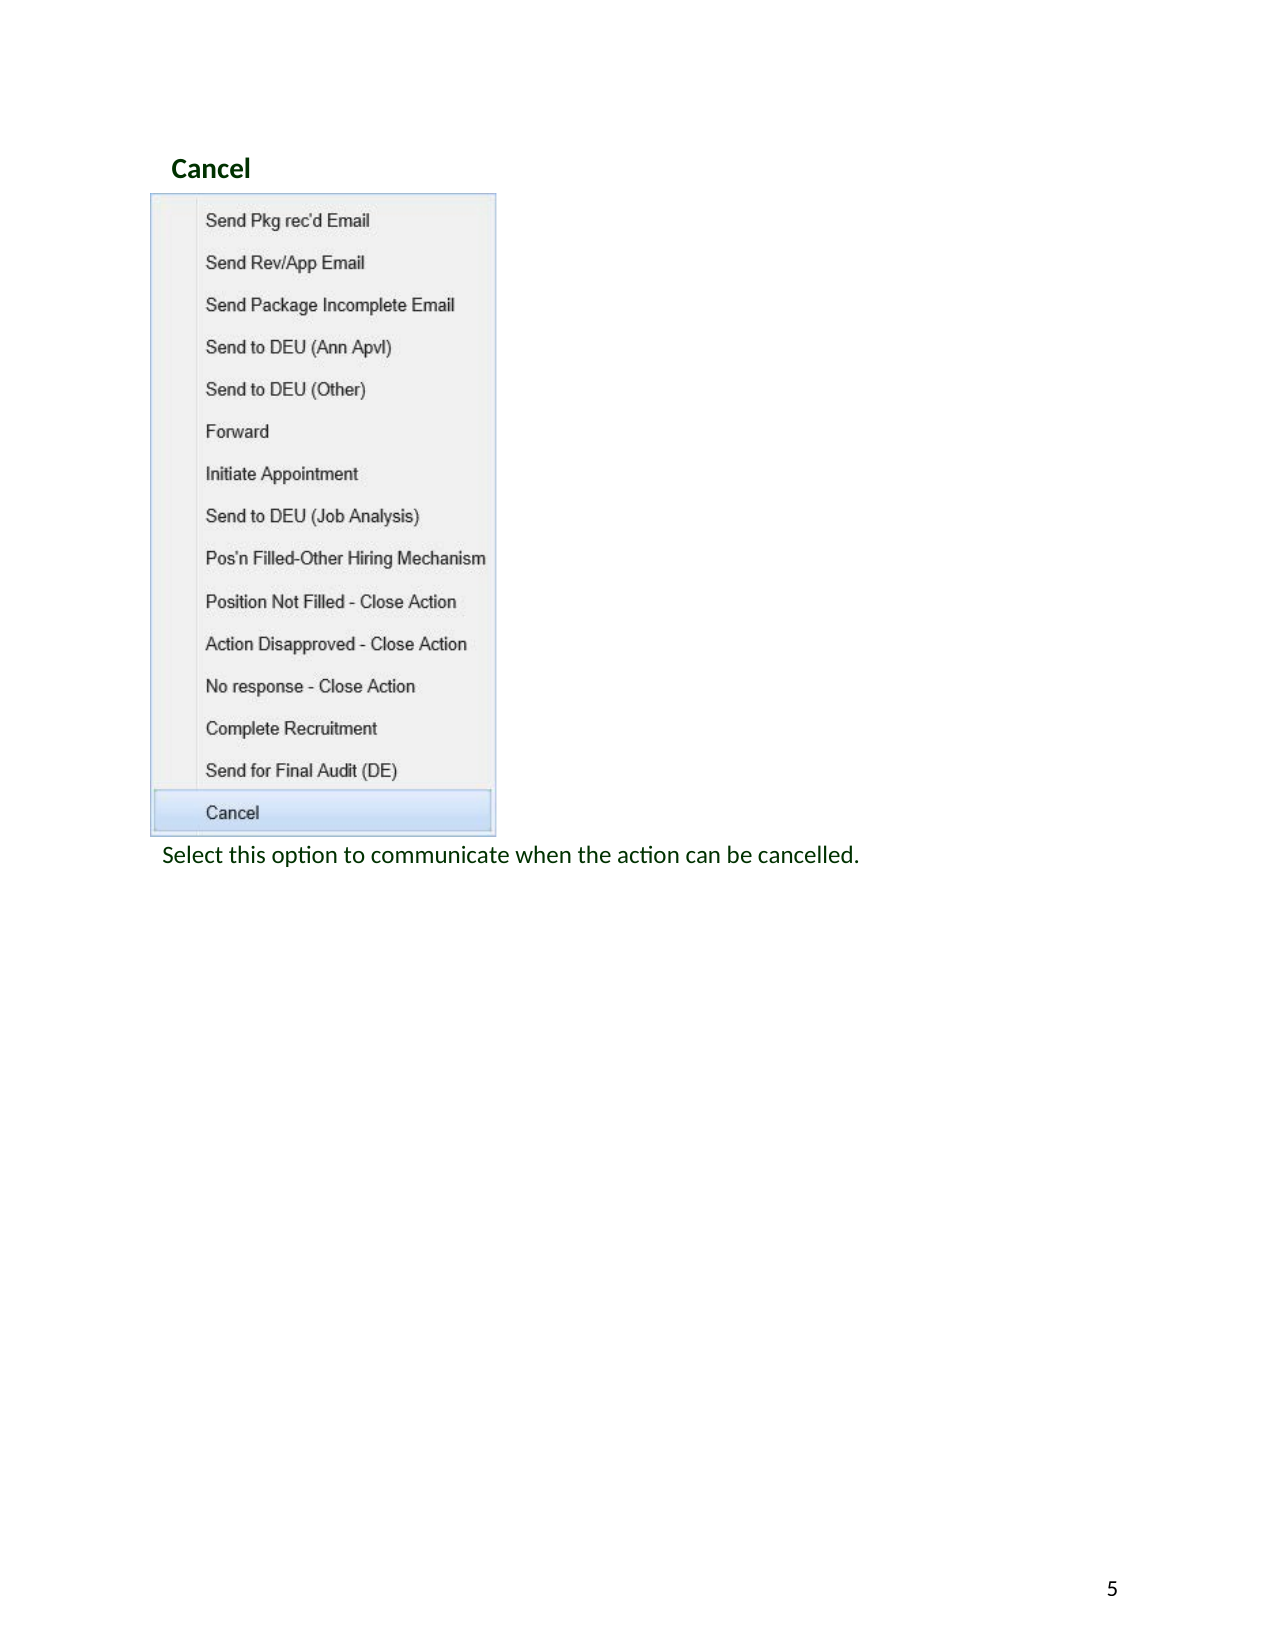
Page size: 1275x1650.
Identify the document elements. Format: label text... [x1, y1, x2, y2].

subtitle Cancel [171, 150, 1125, 186]
picture [150, 193, 497, 837]
